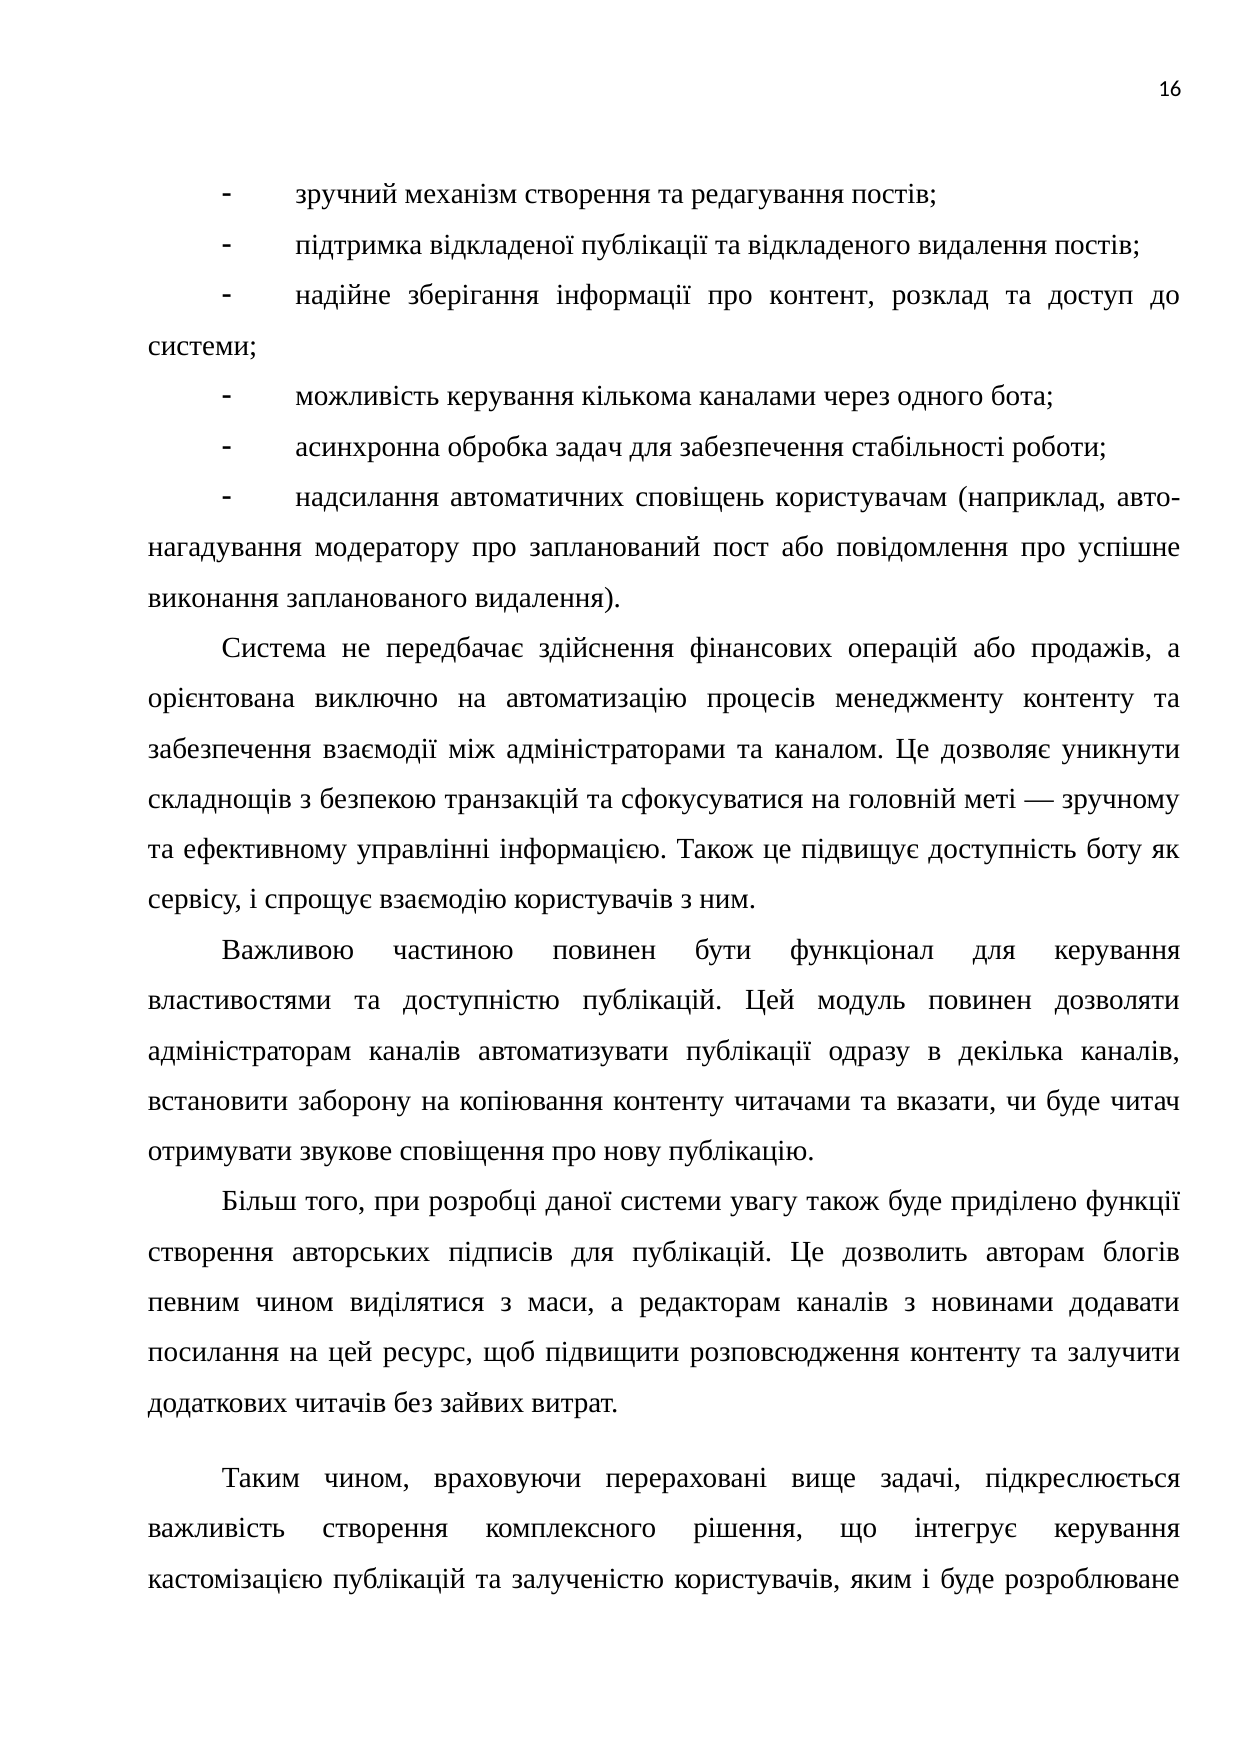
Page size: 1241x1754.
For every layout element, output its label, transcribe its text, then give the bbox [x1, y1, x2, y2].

text Більш того, при розробці даної системи увагу також буде приділено функції створення авторських підписів для публікацій. Це дозволить авторам блогів певним чином виділятися з маси, а редакторам каналів з новинами додавати посилання на цей ресурс, щоб підвищити розповсюдження контенту та залучити додаткових читачів без зайвих витрат. [148, 1183, 1181, 1418]
list можливість керування кількома каналами через одного бота; [148, 378, 1181, 412]
text Важливою частиною повинен бути функціонал для керування властивостями та доступністю публікацій. Цей модуль повинен дозволяти адміністраторам каналів автоматизувати публікації одразу в декілька каналів, встановити заборону на копіювання контенту читачами та вказати, чи буде читач отримувати звукове сповіщення про нову публікацію. [148, 932, 1181, 1167]
list надсилання автоматичних сповіщень користувачам (наприклад, авто-нагадування модератору про запланований пост або повідомлення про успішне виконання запланованого видалення). [148, 479, 1181, 613]
list асинхронна обробка задач для забезпечення стабільності роботи; [148, 429, 1181, 462]
text Система не передбачає здійснення фінансових операцій або продажів, а орієнтована виключно на автоматизацію процесів менеджменту контенту та забезпечення взаємодії між адміністраторами та каналом. Це дозволяє уникнути складнощів з безпекою транзакцій та сфокусуватися на головній меті — зручному та ефективному управлінні інформацією. Також це підвищує доступність боту як сервісу, і спрощує взаємодію користувачів з ним. [148, 630, 1181, 915]
list надійне зберігання інформації про контент, розклад та доступ до системи; [148, 277, 1181, 361]
list зручний механізм створення та редагування постів; [148, 177, 1181, 210]
list підтримка відкладеної публікації та відкладеного видалення постів; [148, 227, 1181, 261]
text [148, 1460, 1181, 1594]
